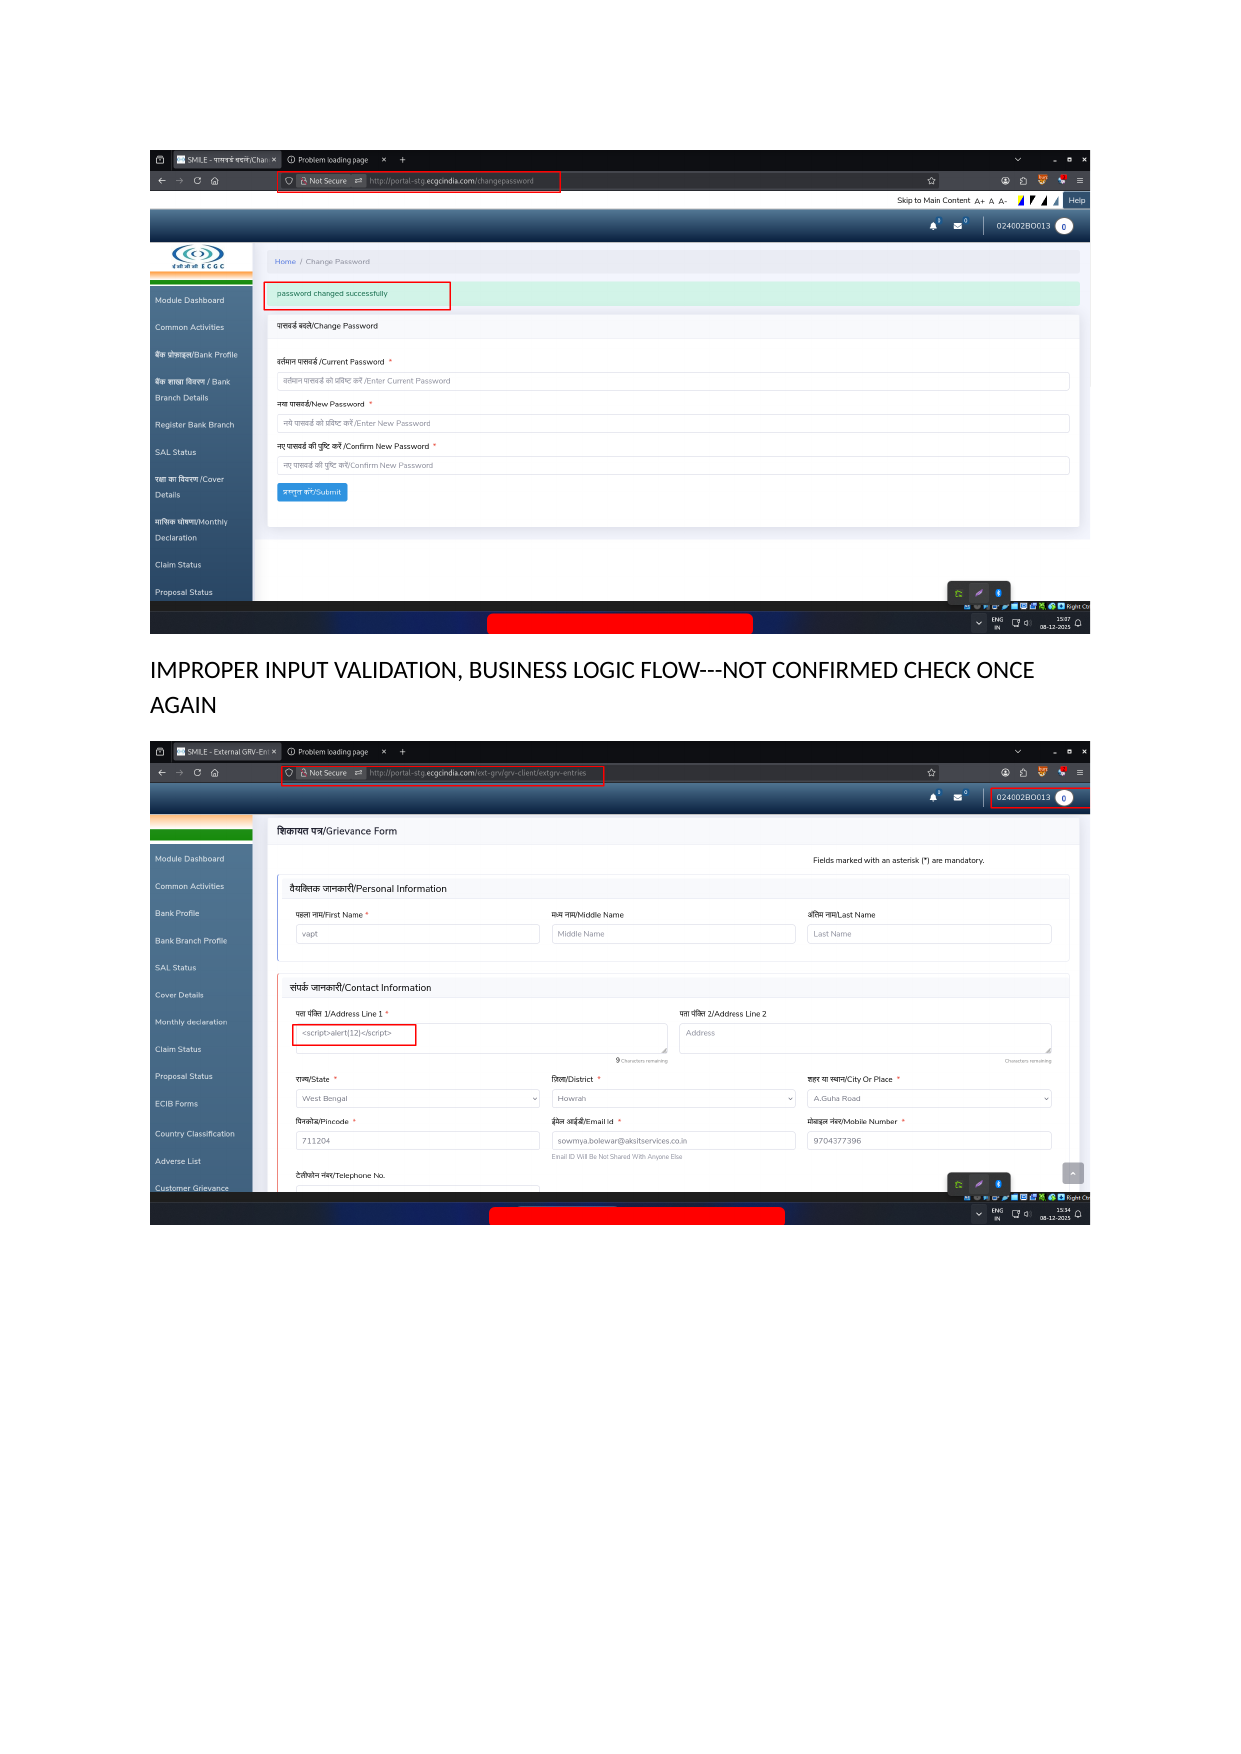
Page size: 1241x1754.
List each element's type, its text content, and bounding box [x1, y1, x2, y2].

text IMPROPER INPUT VALIDATION, BUSINESS LOGIC FLOW---NOT CONFIRMED CHECK ONCE AGAIN [150, 655, 1090, 720]
picture [150, 150, 1091, 634]
picture [150, 741, 1091, 1225]
